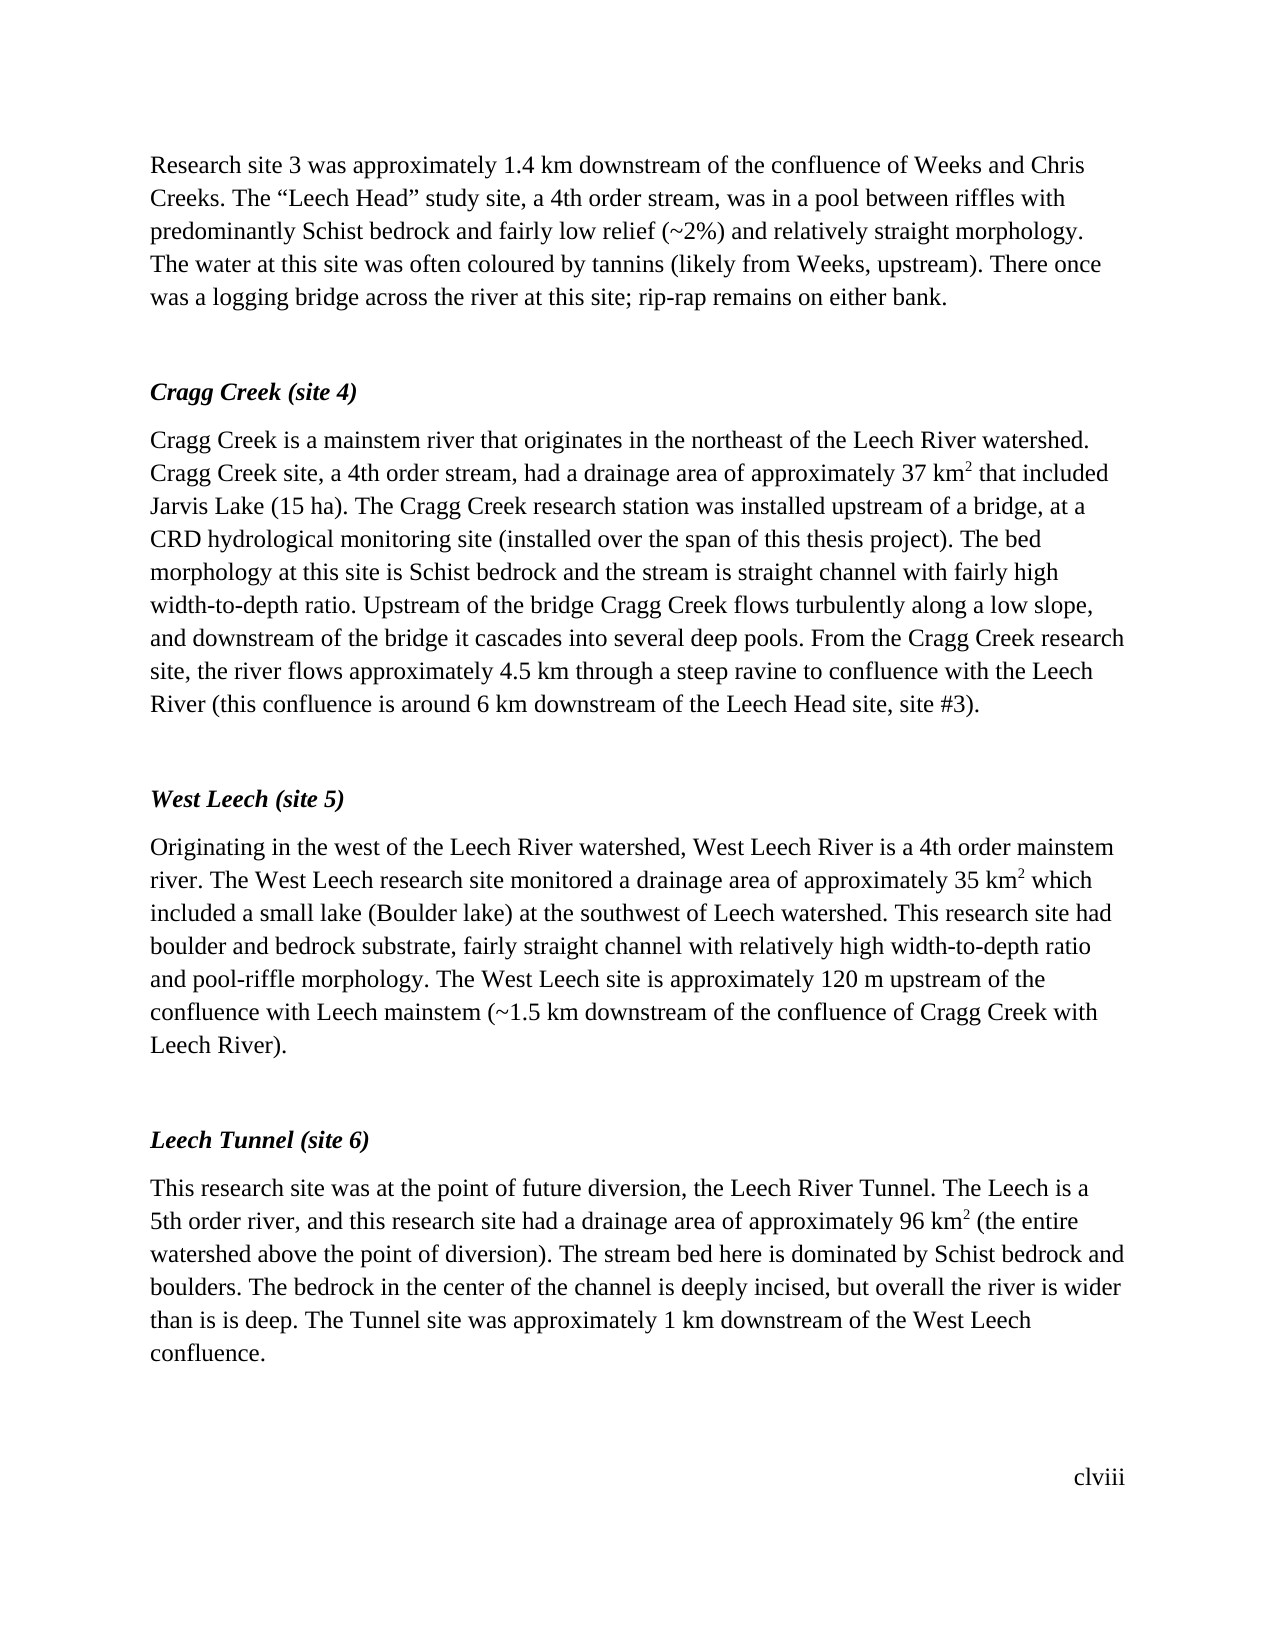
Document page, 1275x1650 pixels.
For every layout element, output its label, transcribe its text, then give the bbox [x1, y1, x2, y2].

text West Leech (site 5) [150, 784, 1125, 813]
text Cragg Creek is a mainstem river that originates in the northeast of the Leech River watershed. Cragg Creek site, a 4th order stream, had a drainage area of approximately 37 km2 that included Jarvis Lake (15 ha). The Cragg Creek research station was installed upstream of a bridge, at a CRD hydrological monitoring site (installed over the span of this thesis project). The bed morphology at this site is Schist bedrock and the stream is straight channel with fairly high width-to-depth ratio. Upstream of the bridge Cragg Creek flows turbulently along a low slope, and downstream of the bridge it cascades into several deep pools. From the Cragg Creek research site, the river flows approximately 4.5 km through a steep ravine to confluence with the Leech River (this confluence is around 6 km downstream of the Leech Head site, site #3). [150, 425, 1125, 718]
text Research site 3 was approximately 1.4 km downstream of the confluence of Weeks and Chris Creeks. The “Leech Head” study site, a 4th order stream, was in a pool between riffles with predominantly Schist bedrock and fairly low relief (~2%) and relatively straight morphology. The water at this site was often coloured by tannins (likely from Weeks, upstream). There once was a logging bridge across the river at this site; rip-rap remains on either bank. [150, 150, 1125, 311]
text Cragg Creek (site 4) [150, 377, 1125, 406]
text This research site was at the point of future diversion, the Leech River Tunnel. The Leech is a 5th order river, and this research site had a drainage area of approximately 96 km2 (the entire watershed above the point of diversion). The stream bed here is dominated by Schist bedrock and boulders. The bedrock in the center of the channel is deeply incised, but overall the river is wider than is is deep. The Tunnel site was approximately 1 km downstream of the West Leech confluence. [150, 1173, 1125, 1367]
text Originating in the west of the Leech River watershed, West Leech River is a 4th order mainstem river. The West Leech research site monitored a drainage area of approximately 35 km2 which included a small lake (Boulder lake) at the southwest of Leech watershed. This research site had boulder and bedrock substrate, fairly straight channel with relatively high width-to-depth ratio and pool-riffle morphology. The West Leech site is approximately 120 m upstream of the confluence with Leech mainstem (~1.5 km downstream of the confluence of Cragg Creek with Leech River). [150, 832, 1125, 1059]
text Leech Tunnel (site 6) [150, 1125, 1125, 1154]
